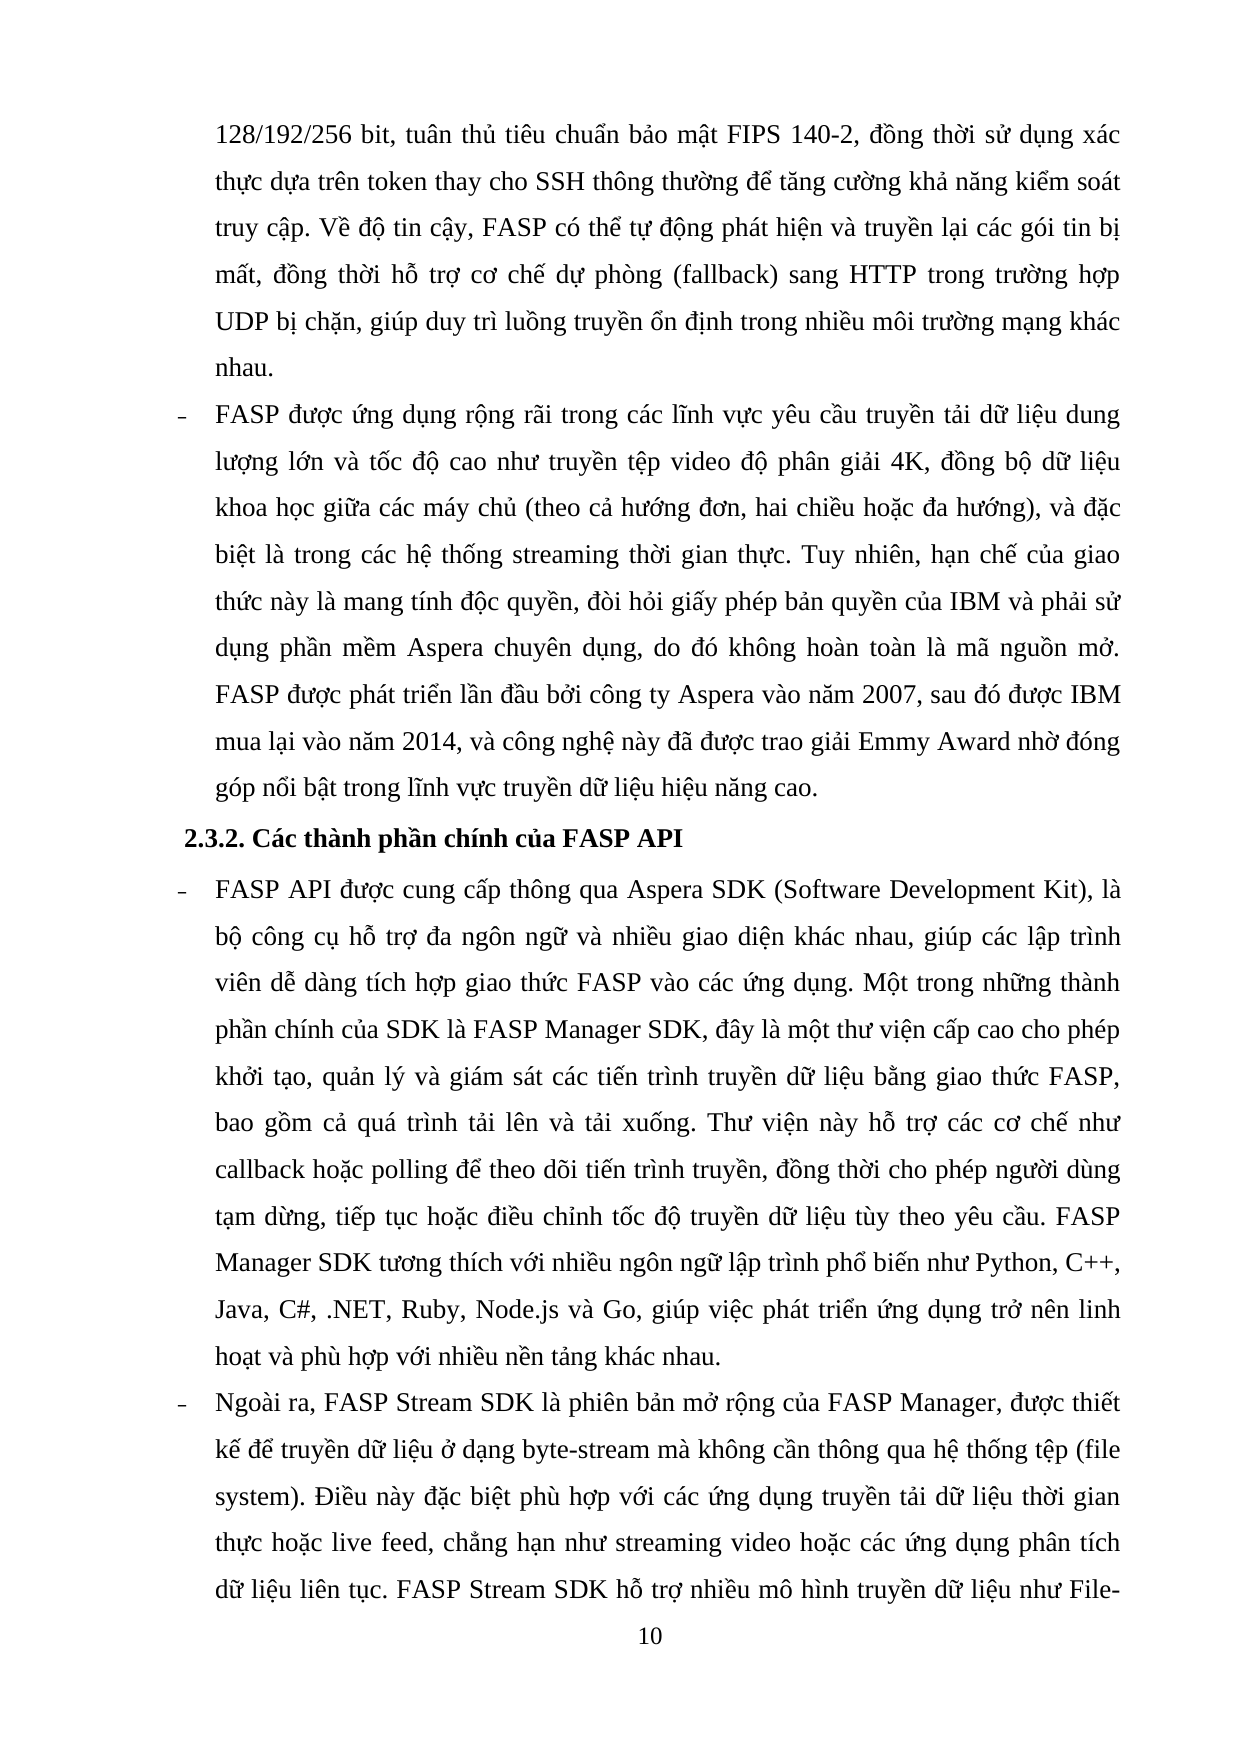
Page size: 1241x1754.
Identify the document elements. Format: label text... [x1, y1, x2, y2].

list FASP API được cung cấp thông qua Aspera SDK (Software Development Kit), là bộ công cụ hỗ trợ đa ngôn ngữ và nhiều giao diện khác nhau, giúp các lập trình viên dễ dàng tích hợp giao thức FASP vào các ứng dụng. Một trong những thành phần chính của SDK là FASP Manager SDK, đây là một thư viện cấp cao cho phép khởi tạo, quản lý và giám sát các tiến trình truyền dữ liệu bằng giao thức FASP, bao gồm cả quá trình tải lên và tải xuống. Thư viện này hỗ trợ các cơ chế như callback hoặc polling để theo dõi tiến trình truyền, đồng thời cho phép người dùng tạm dừng, tiếp tục hoặc điều chỉnh tốc độ truyền dữ liệu tùy theo yêu cầu. FASP Manager SDK tương thích với nhiều ngôn ngữ lập trình phổ biến như Python, C++, Java, C#, .NET, Ruby, Node.js và Go, giúp việc phát triển ứng dụng trở nên linh hoạt và phù hợp với nhiều nền tảng khác nhau. [177, 873, 1122, 1371]
list FASP được ứng dụng rộng rãi trong các lĩnh vực yêu cầu truyền tải dữ liệu dung lượng lớn và tốc độ cao như truyền tệp video độ phân giải 4K, đồng bộ dữ liệu khoa học giữa các máy chủ (theo cả hướng đơn, hai chiều hoặc đa hướng), và đặc biệt là trong các hệ thống streaming thời gian thực. Tuy nhiên, hạn chế của giao thức này là mang tính độc quyền, đòi hỏi giấy phép bản quyền của IBM và phải sử dụng phần mềm Aspera chuyên dụng, do đó không hoàn toàn là mã nguồn mở. FASP được phát triển lần đầu bởi công ty Aspera vào năm 2007, sau đó được IBM mua lại vào năm 2014, và công nghệ này đã được trao giải Emmy Award nhờ đóng góp nổi bật trong lĩnh vực truyền dữ liệu hiệu năng cao. [177, 398, 1122, 803]
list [177, 1386, 1122, 1604]
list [177, 118, 1122, 383]
subtitle 2.3.2. Các thành phần chính của FASP API [177, 822, 1122, 853]
